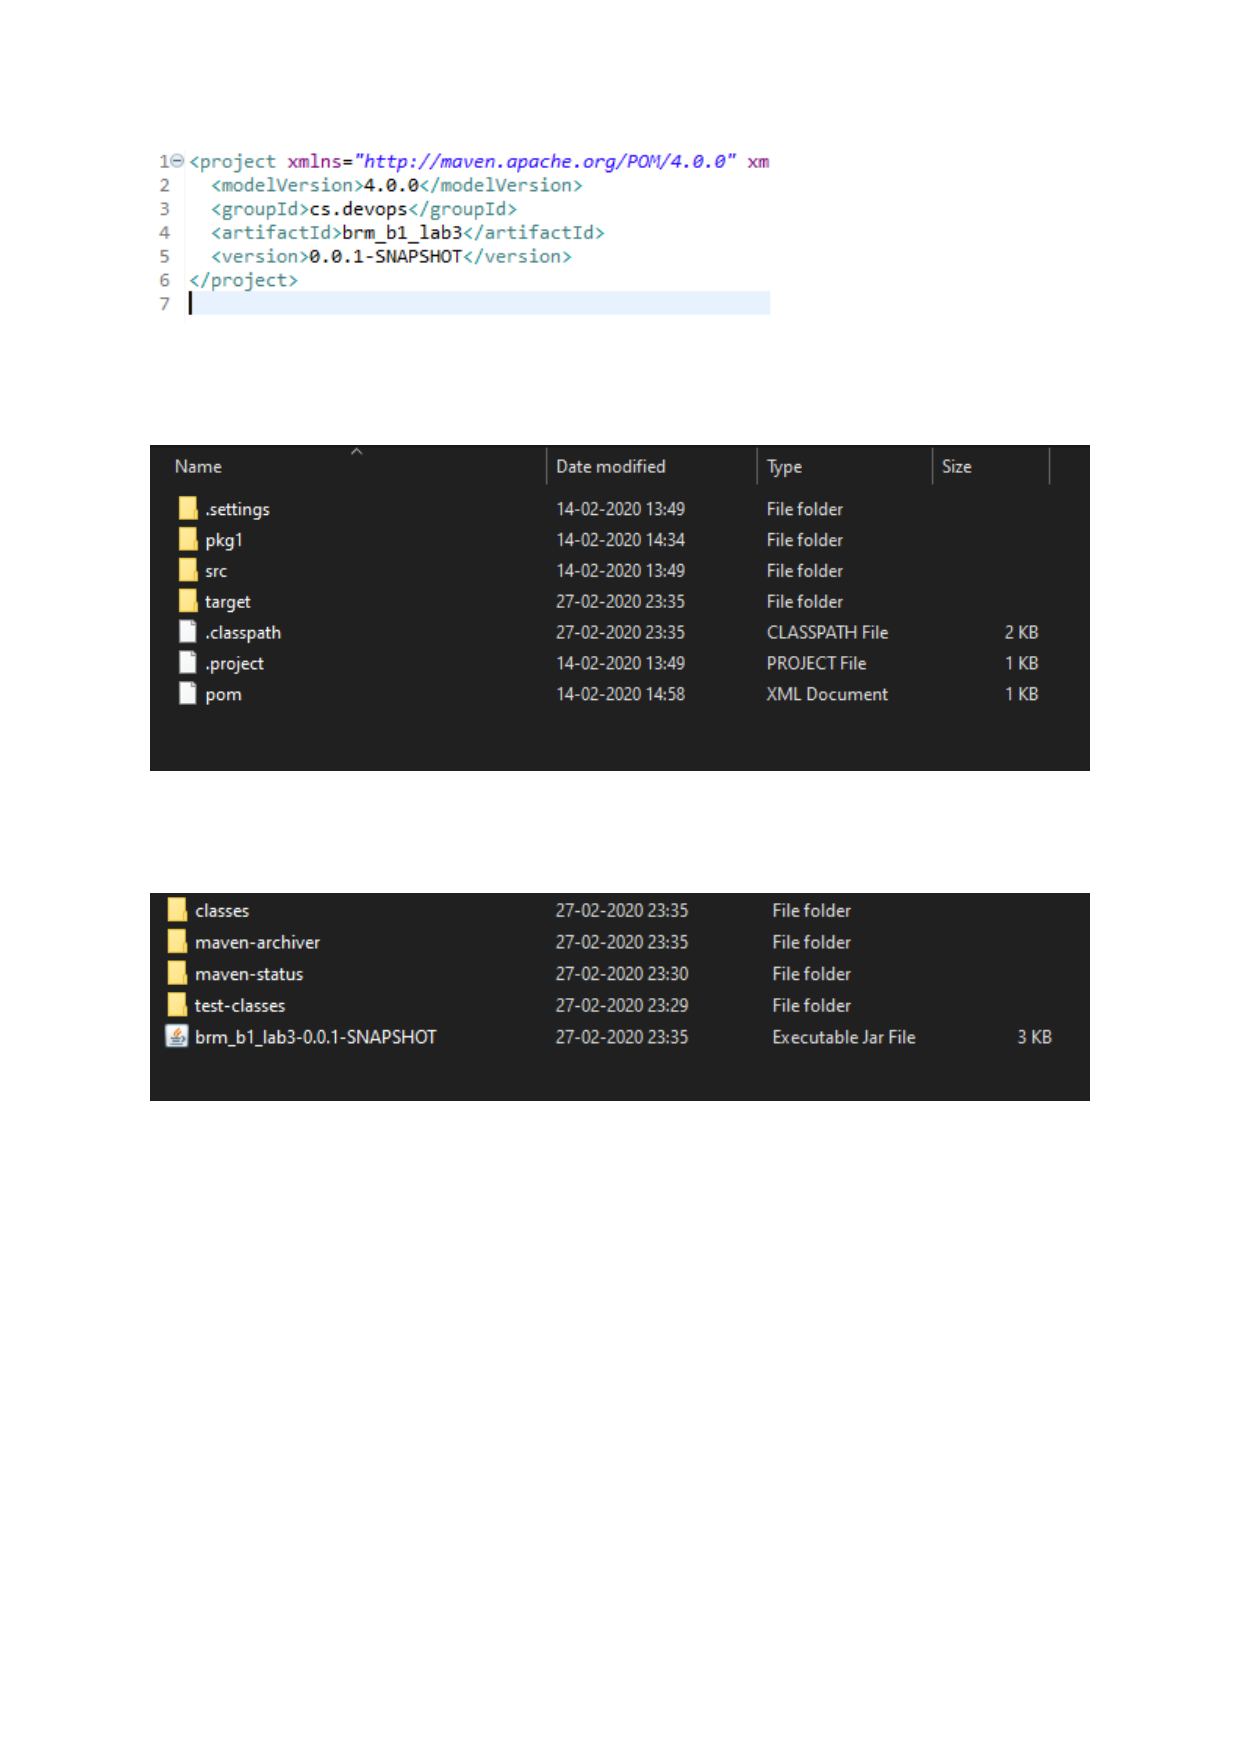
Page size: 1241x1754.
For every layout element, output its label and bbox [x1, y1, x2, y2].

picture [150, 445, 1090, 771]
picture [150, 150, 771, 323]
picture [150, 893, 1090, 1101]
